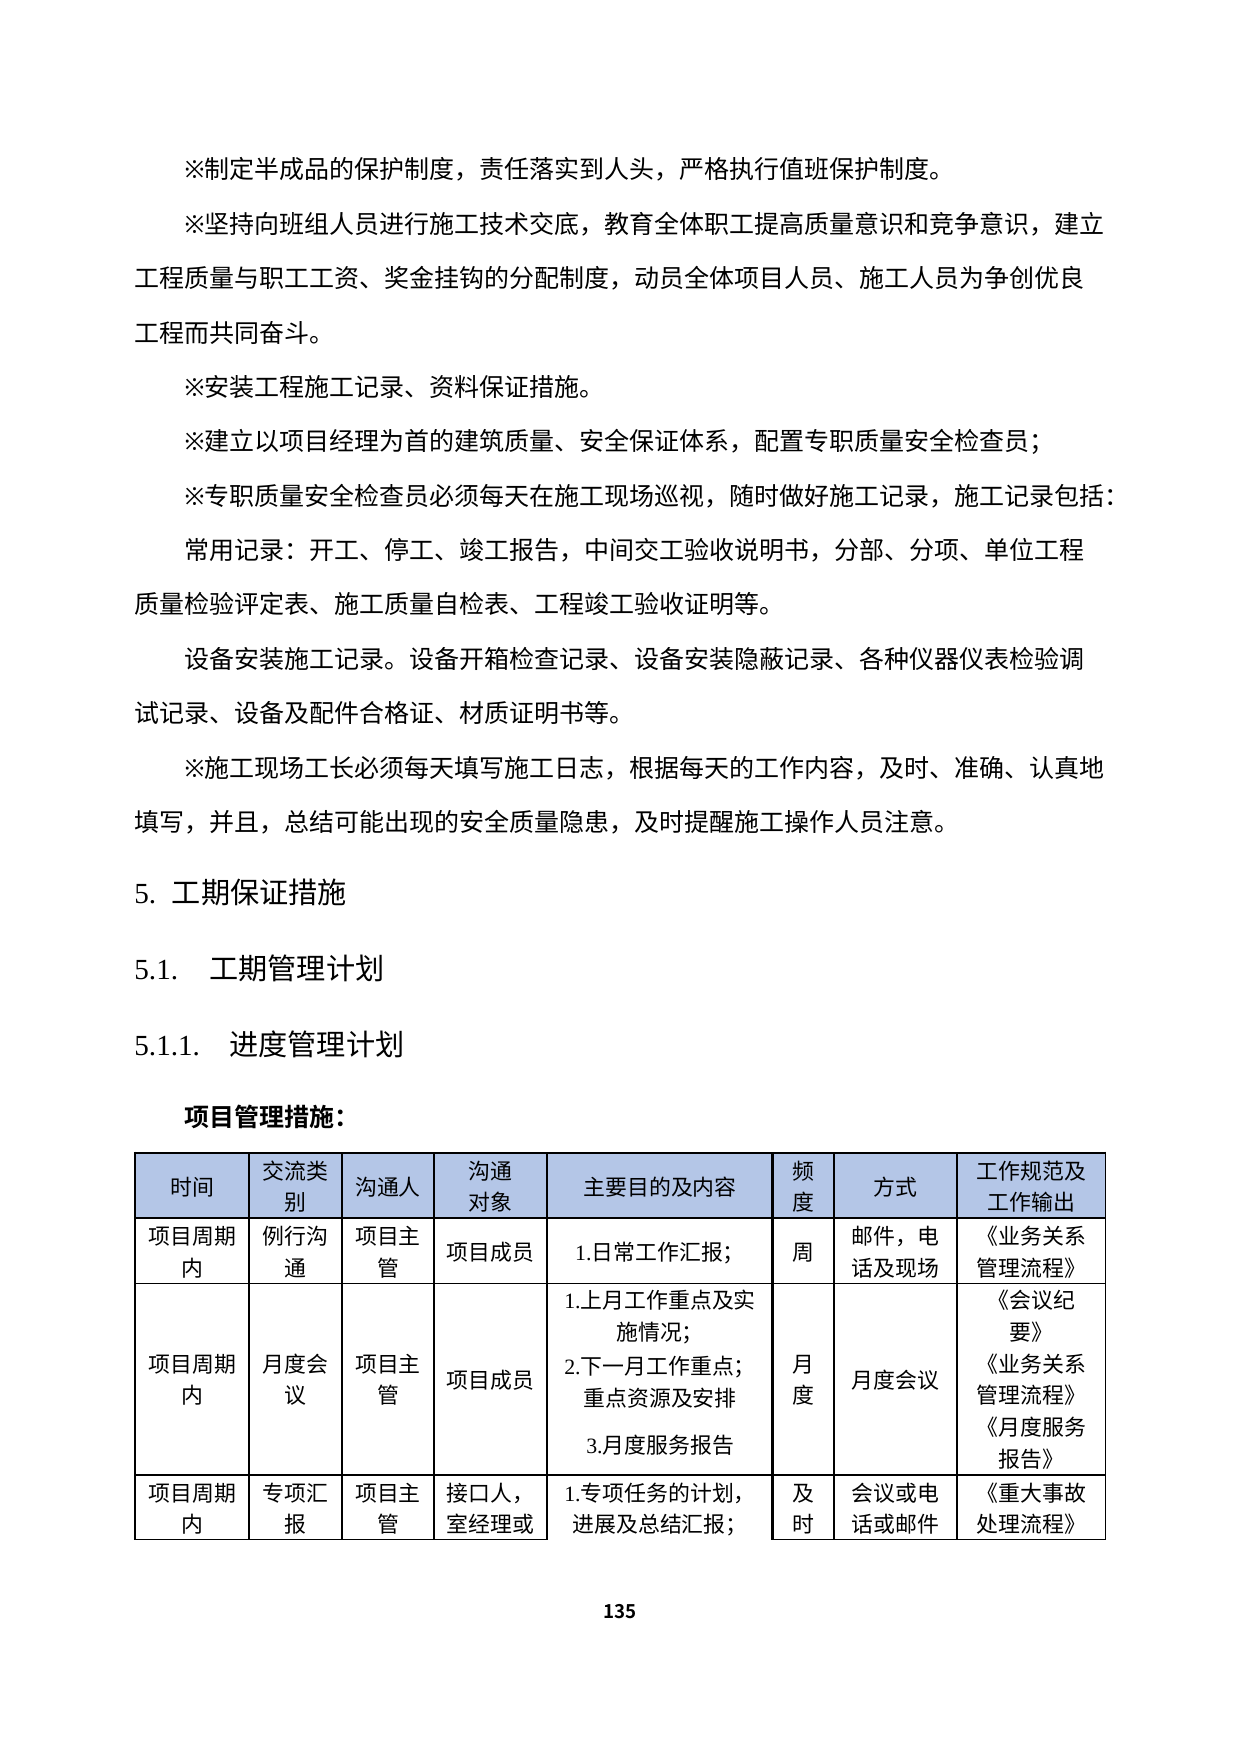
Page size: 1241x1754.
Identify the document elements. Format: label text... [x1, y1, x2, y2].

table_cell 1.专项任务的计划，进展及总结汇报； [548, 1476, 771, 1539]
table_cell 1.上月工作重点及实施情况； [548, 1284, 771, 1347]
table_header 沟通人 [343, 1154, 433, 1217]
table_header 主要目的及内容 [548, 1154, 771, 1217]
table_cell 专项汇报 [250, 1476, 341, 1539]
table_cell 《业务关系管理流程》 [958, 1219, 1105, 1282]
table_cell 项目成员 [435, 1219, 546, 1282]
table_header 沟通 对象 [435, 1154, 546, 1217]
table_cell 邮件，电话及现场 [835, 1219, 956, 1282]
table_cell 月度会议 [835, 1284, 956, 1473]
table_cell 周 [774, 1219, 833, 1282]
table_header 交流类别 [250, 1154, 341, 1217]
table_header 工作规范及工作输出 [958, 1154, 1105, 1217]
table_cell 2.下一月工作重点；重点资源及安排 [548, 1347, 771, 1412]
table_cell 项目周期内 [136, 1284, 248, 1473]
table_cell 项目主管 [343, 1284, 433, 1473]
text ※制定半成品的保护制度，责任落实到人头，严格执行值班保护制度。 [134, 150, 1106, 186]
table_cell 项目成员 [435, 1284, 546, 1473]
text ※专职质量安全检查员必须每天在施工现场巡视，随时做好施工记录，施工记录包括： [134, 476, 1106, 512]
subtitle 进度管理计划 [134, 1021, 1106, 1063]
table_cell 项目主管 [343, 1219, 433, 1282]
text ※安装工程施工记录、资料保证措施。 [134, 367, 1106, 404]
text ※坚持向班组人员进行施工技术交底，教育全体职工提高质量意识和竞争意识，建立工程质量与职工工资、奖金挂钩的分配制度，动员全体项目人员、施工人员为争创优良工程而共同奋斗。 [134, 204, 1106, 349]
text ※施工现场工长必须每天填写施工日志，根据每天的工作内容，及时、准确、认真地填写，并且，总结可能出现的安全质量隐患，及时提醒施工操作人员注意。 [134, 748, 1106, 839]
text 常用记录：开工、停工、竣工报告，中间交工验收说明书，分部、分项、单位工程质量检验评定表、施工质量自检表、工程竣工验收证明等。 [134, 531, 1106, 621]
table_cell 《会议纪要》 《业务关系管理流程》 《月度服务报告》 [958, 1284, 1105, 1473]
table_header 频度 [774, 1154, 833, 1217]
subtitle 工期保证措施 [134, 869, 1106, 912]
table_cell 会议或电话或邮件 [835, 1476, 956, 1539]
text 设备安装施工记录。设备开箱检查记录、设备安装隐蔽记录、各种仪器仪表检验调试记录、设备及配件合格证、材质证明书等。 [134, 639, 1106, 730]
table_header 时间 [136, 1154, 248, 1217]
text ※建立以项目经理为首的建筑质量、安全保证体系，配置专职质量安全检查员； [134, 422, 1106, 458]
table_cell 月度 [774, 1284, 833, 1473]
table_cell 《重大事故处理流程》 《应急处理流程》 [958, 1476, 1105, 1539]
table_cell 3.月度服务报告 [548, 1412, 771, 1473]
table_cell 项目主管 [343, 1476, 433, 1539]
table_cell 及时 [774, 1476, 833, 1539]
subtitle 工期管理计划 [134, 945, 1106, 988]
table_header 方式 [835, 1154, 956, 1217]
table_cell 月度会议 [250, 1284, 341, 1473]
table_cell 例行沟通 [250, 1219, 341, 1282]
table_cell 项目周期内 [136, 1476, 248, 1539]
table_cell 项目周期内 [136, 1219, 248, 1282]
text 项目管理措施： [134, 1097, 1106, 1133]
table_cell 1.日常工作汇报； [548, 1219, 771, 1282]
table_cell 接口人，室经理或部门总经理 [435, 1476, 546, 1539]
